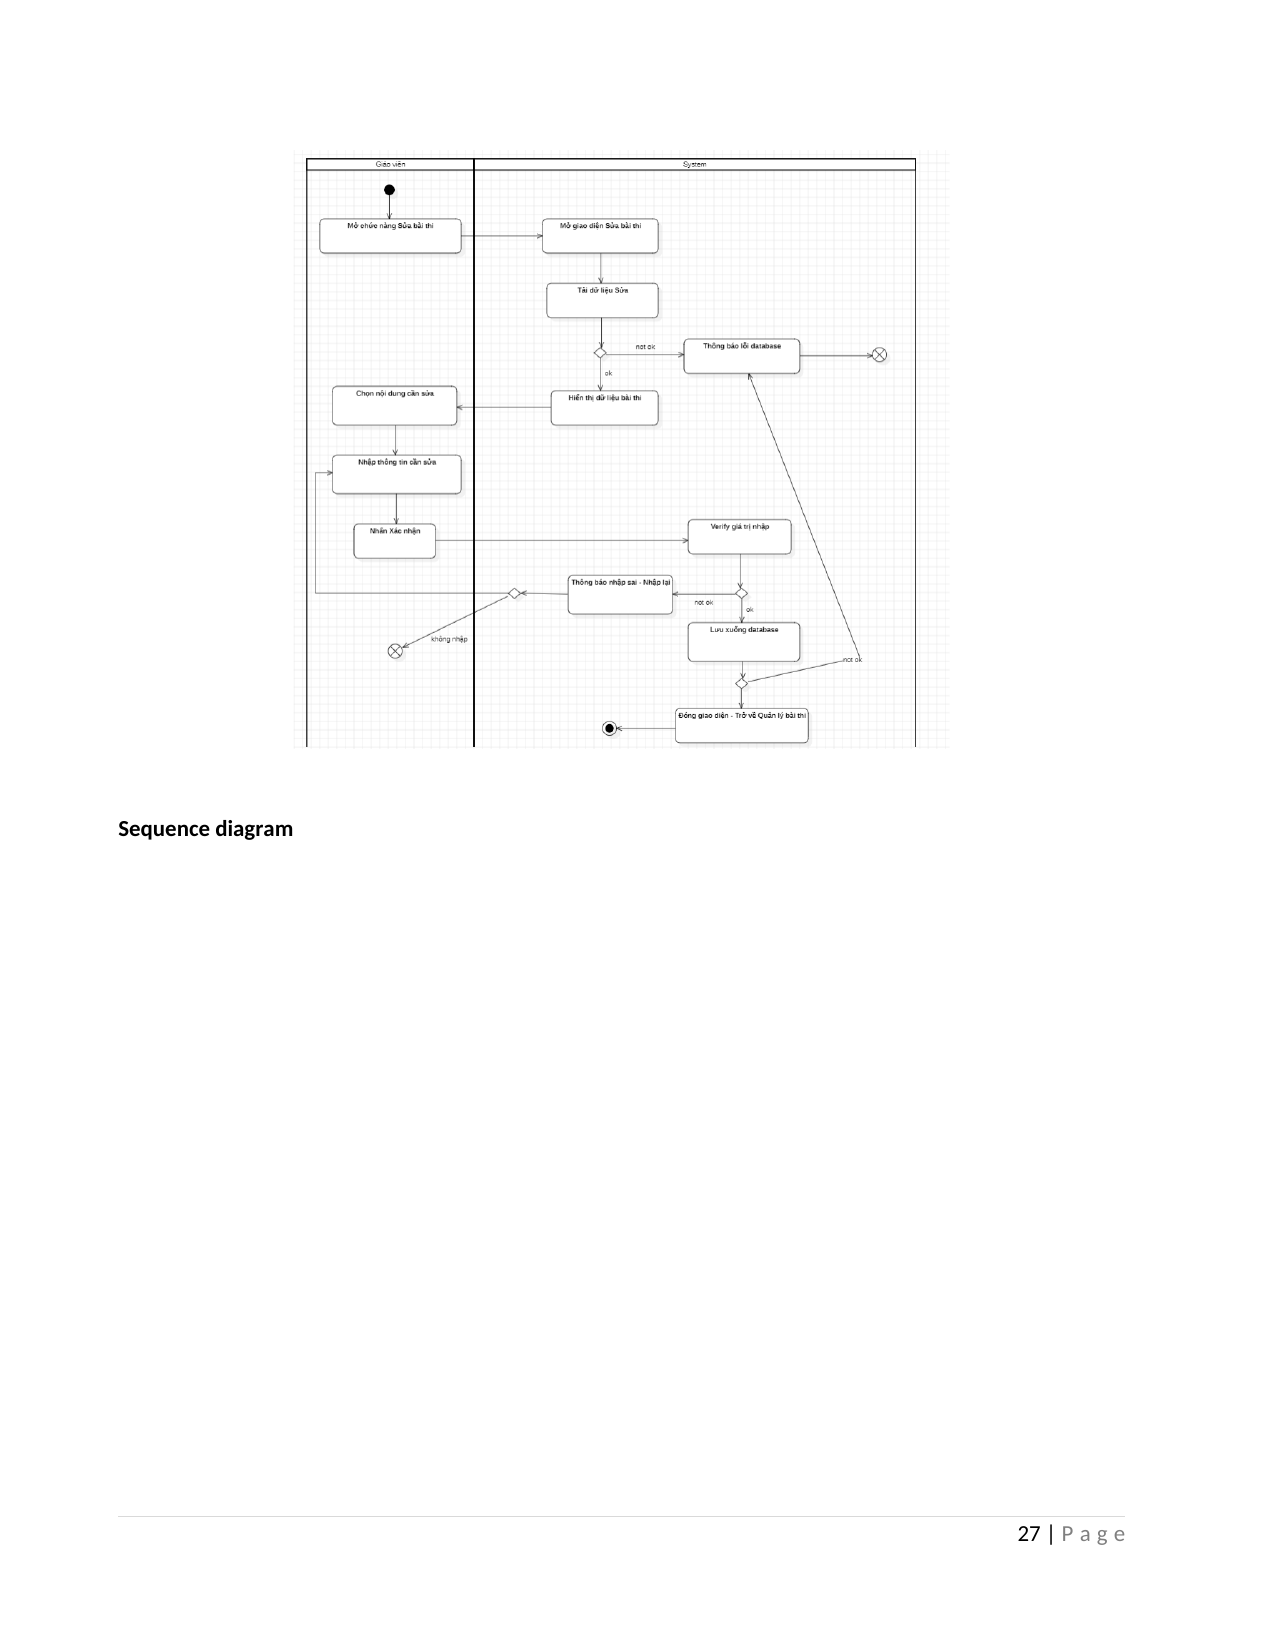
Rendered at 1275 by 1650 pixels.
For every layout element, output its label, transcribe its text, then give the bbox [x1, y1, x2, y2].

picture [293, 150, 950, 749]
text Sequence diagram [118, 814, 1125, 842]
